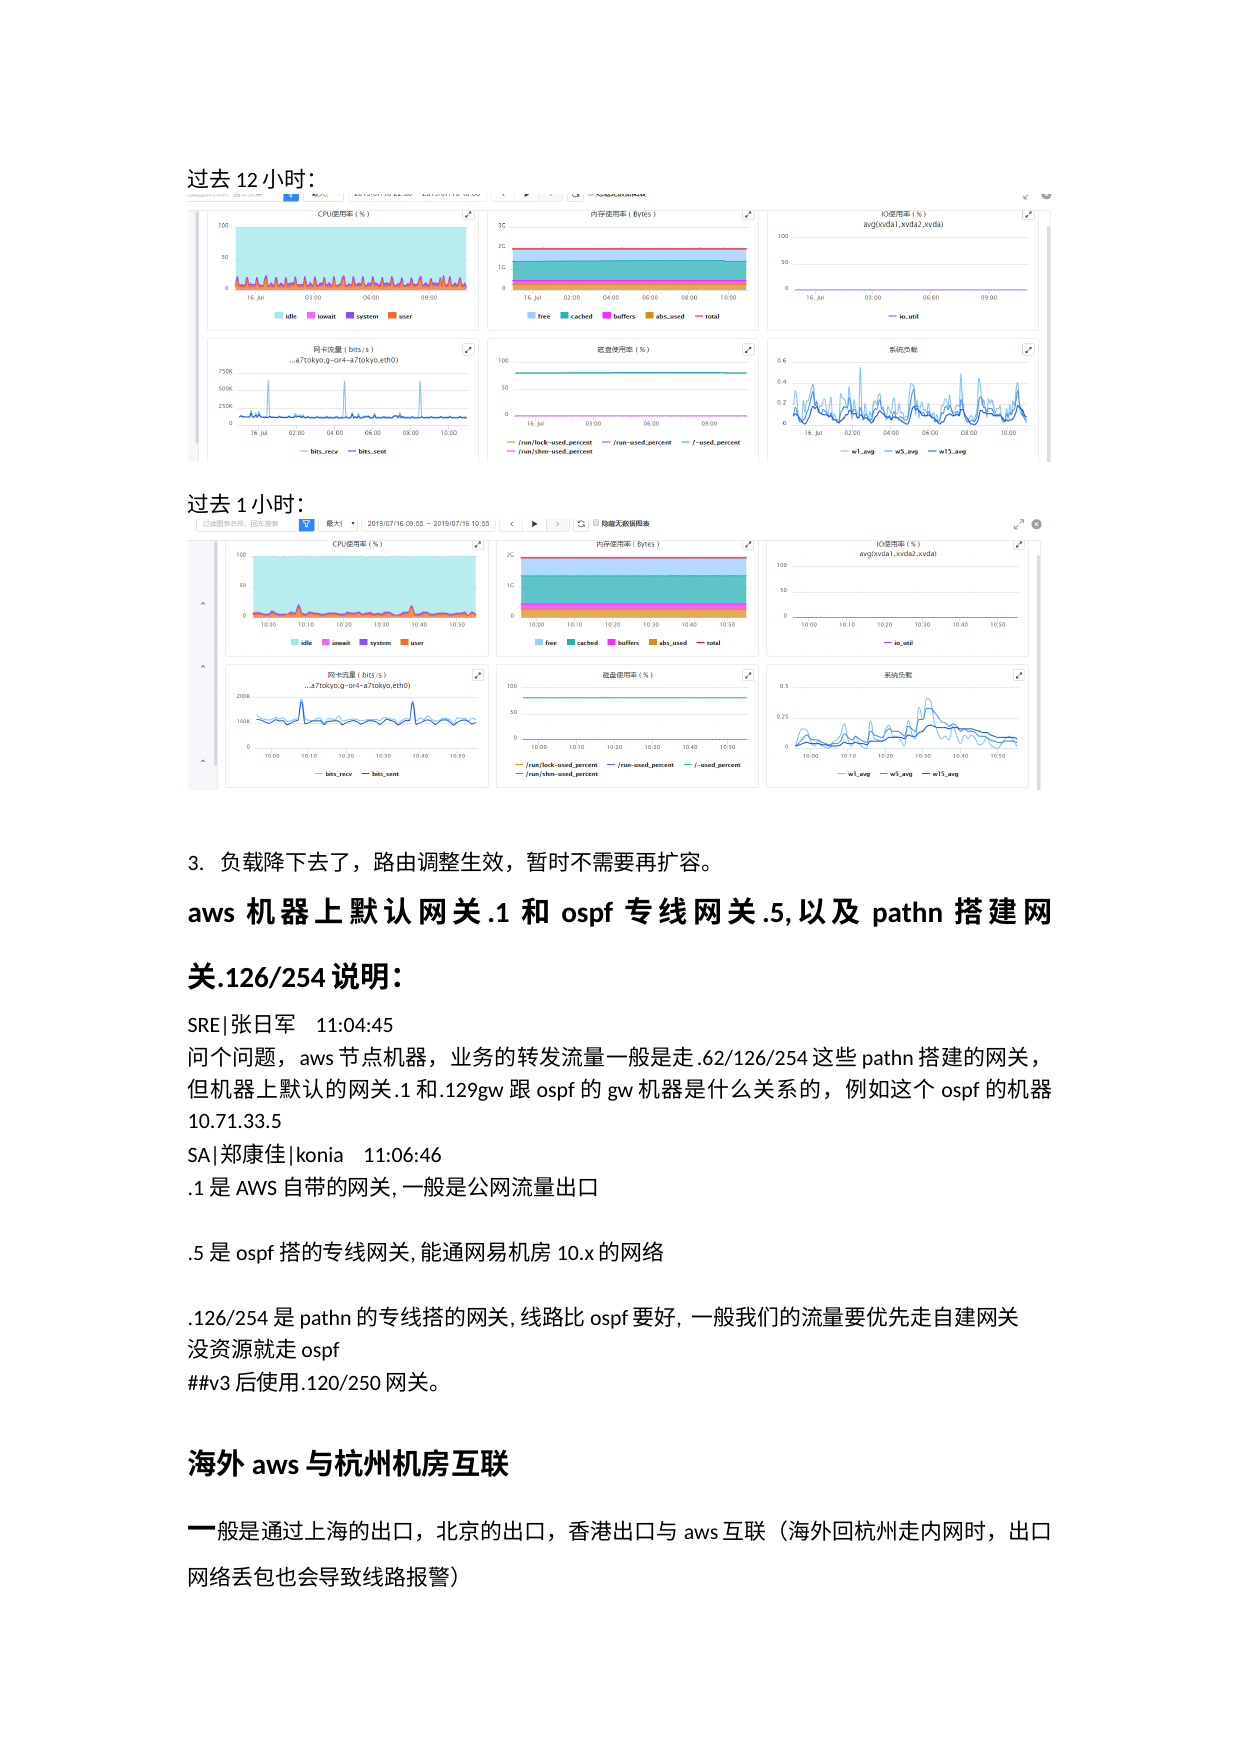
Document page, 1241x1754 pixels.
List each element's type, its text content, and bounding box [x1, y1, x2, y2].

list .126/254 是pathn 的专线搭的网关, 线路比ospf要好, 一般我们的流量要优先走自建网关 [187, 1299, 1053, 1332]
list 过去1小时： [187, 487, 1053, 519]
list .5 是 ospf 搭的专线网关, 能通网易机房 10.x的网络 [187, 1234, 1053, 1267]
list aws机器上默认网关.1和ospf专线网关.5,以及pathn搭建网关.126/254说明： [187, 877, 1053, 1007]
list 问个问题，aws节点机器，业务的转发流量一般是走.62/126/254这些pathn搭建的网关，但机器上默认的网关.1和.129gw跟ospf的gw机器是什么关系的，例如这个ospf的机器10.71.33.5 [187, 1039, 1053, 1137]
list 没资源就走ospf [187, 1332, 1053, 1364]
list 一般是通过上海的出口，北京的出口，香港出口与aws互联（海外回杭州走内网时，出口网络丢包也会导致线路报警） [187, 1494, 1053, 1592]
list SA|郑康佳|konia 11:06:46 [187, 1137, 1053, 1169]
list 海外aws与杭州机房互联 [187, 1429, 1053, 1494]
picture [187, 519, 1052, 790]
list 负载降下去了，路由调整生效，暂时不需要再扩容。 [187, 844, 1053, 877]
list ##v3后使用.120/250网关。 [187, 1364, 1053, 1397]
list SRE|张日军 11:04:45 [187, 1007, 1053, 1039]
picture [187, 194, 1052, 462]
list 过去12小时： [187, 162, 1053, 194]
list .1 是 AWS 自带的网关, 一般是公网流量出口 [187, 1169, 1053, 1202]
